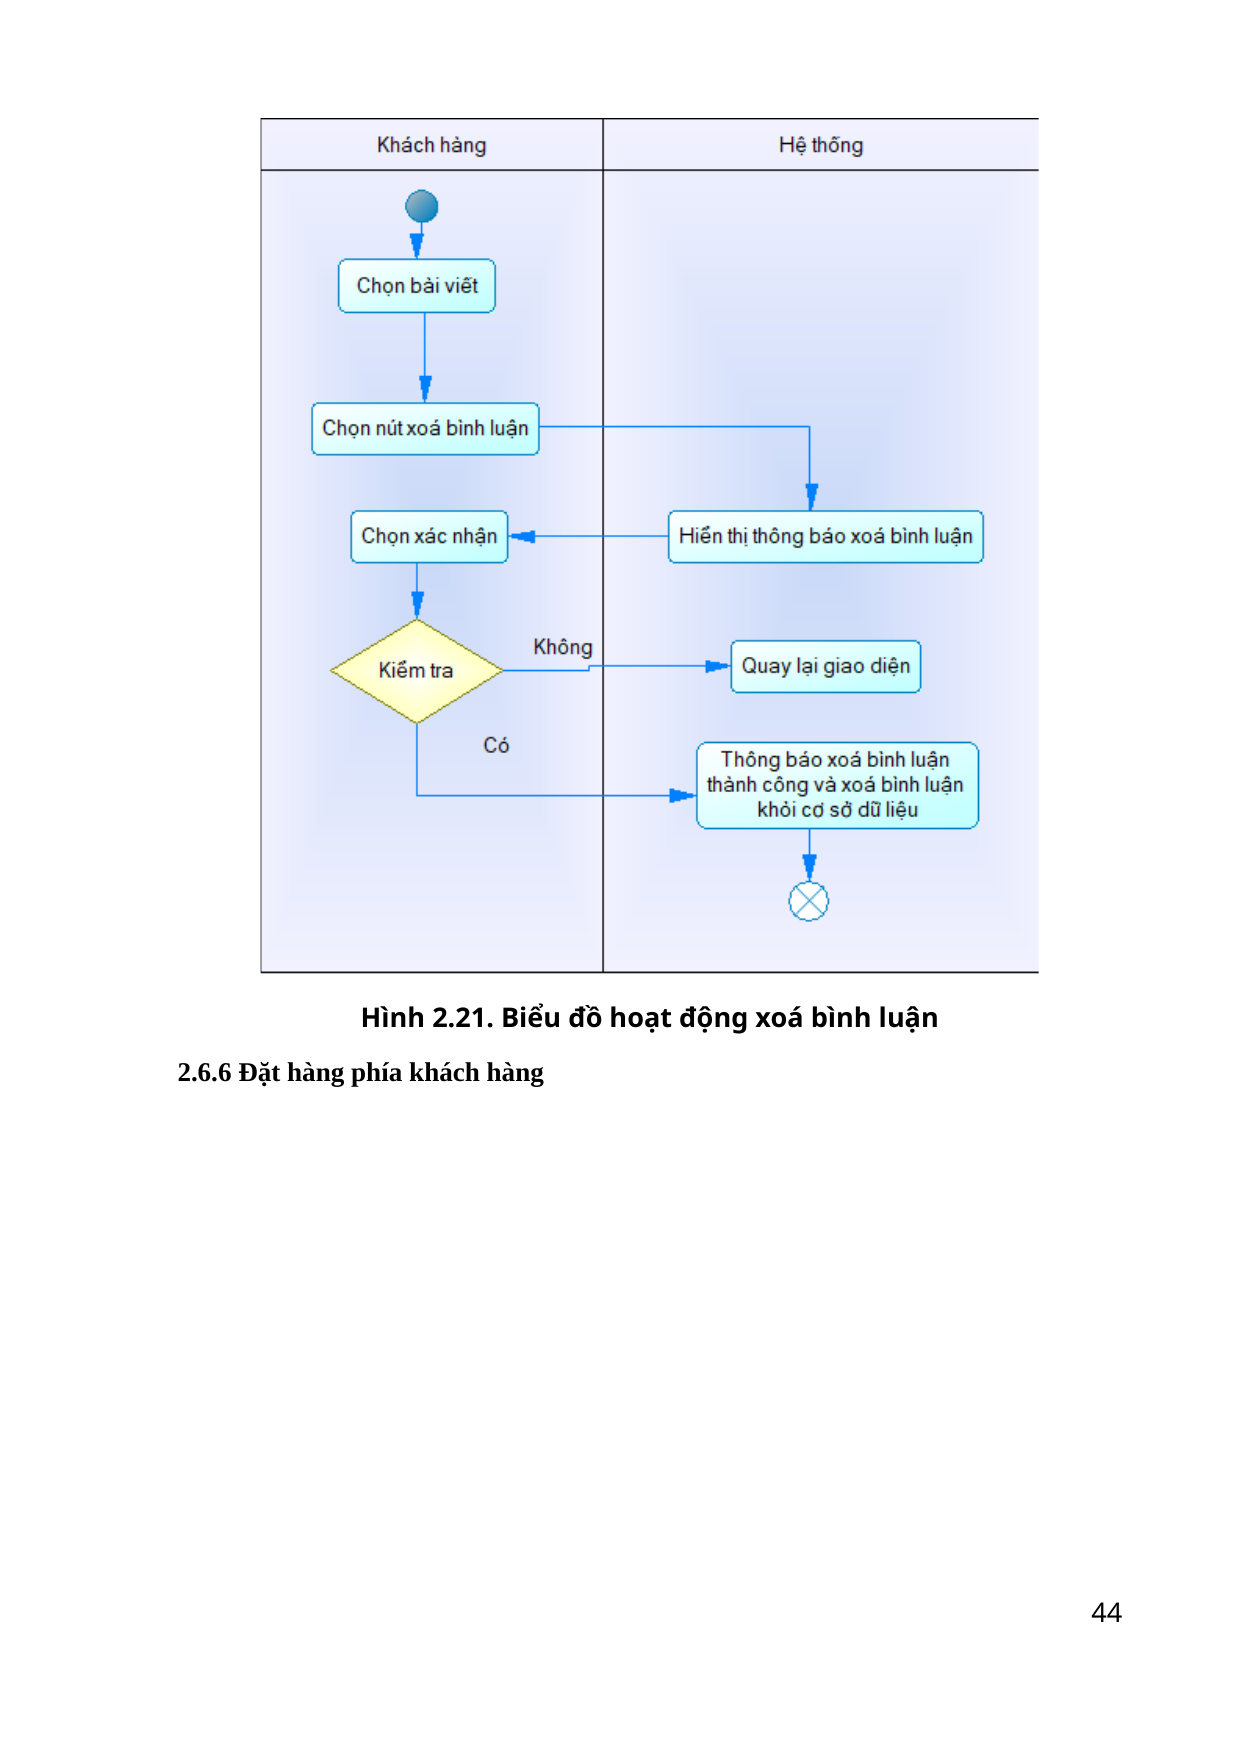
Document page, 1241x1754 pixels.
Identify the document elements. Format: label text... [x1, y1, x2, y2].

subtitle 2.6.6 Đặt hàng phía khách hàng [177, 1056, 1122, 1087]
picture [260, 118, 1039, 975]
text Hình 2.. Biểu đồ hoạt động xoá bình luận [177, 998, 1122, 1035]
